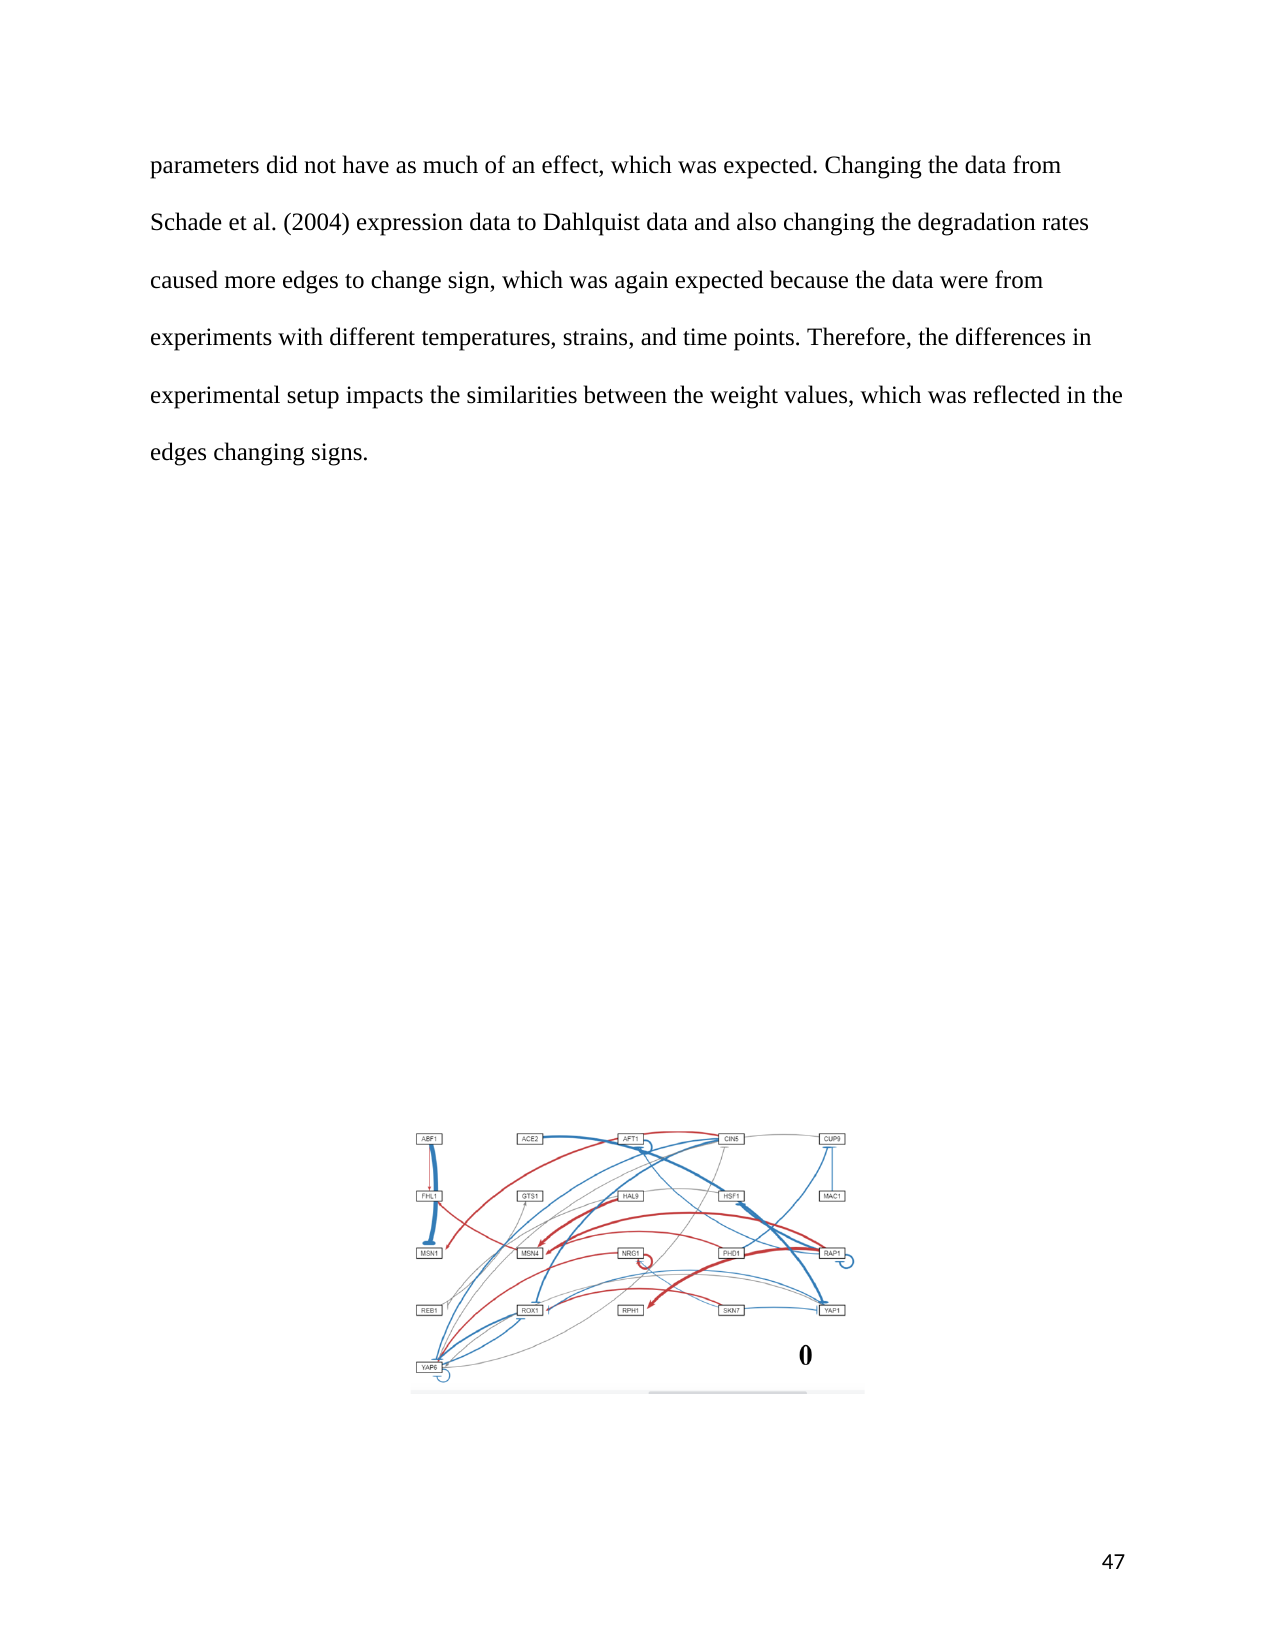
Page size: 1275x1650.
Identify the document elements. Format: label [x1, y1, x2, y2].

text [150, 150, 1125, 466]
picture [410, 1127, 865, 1394]
